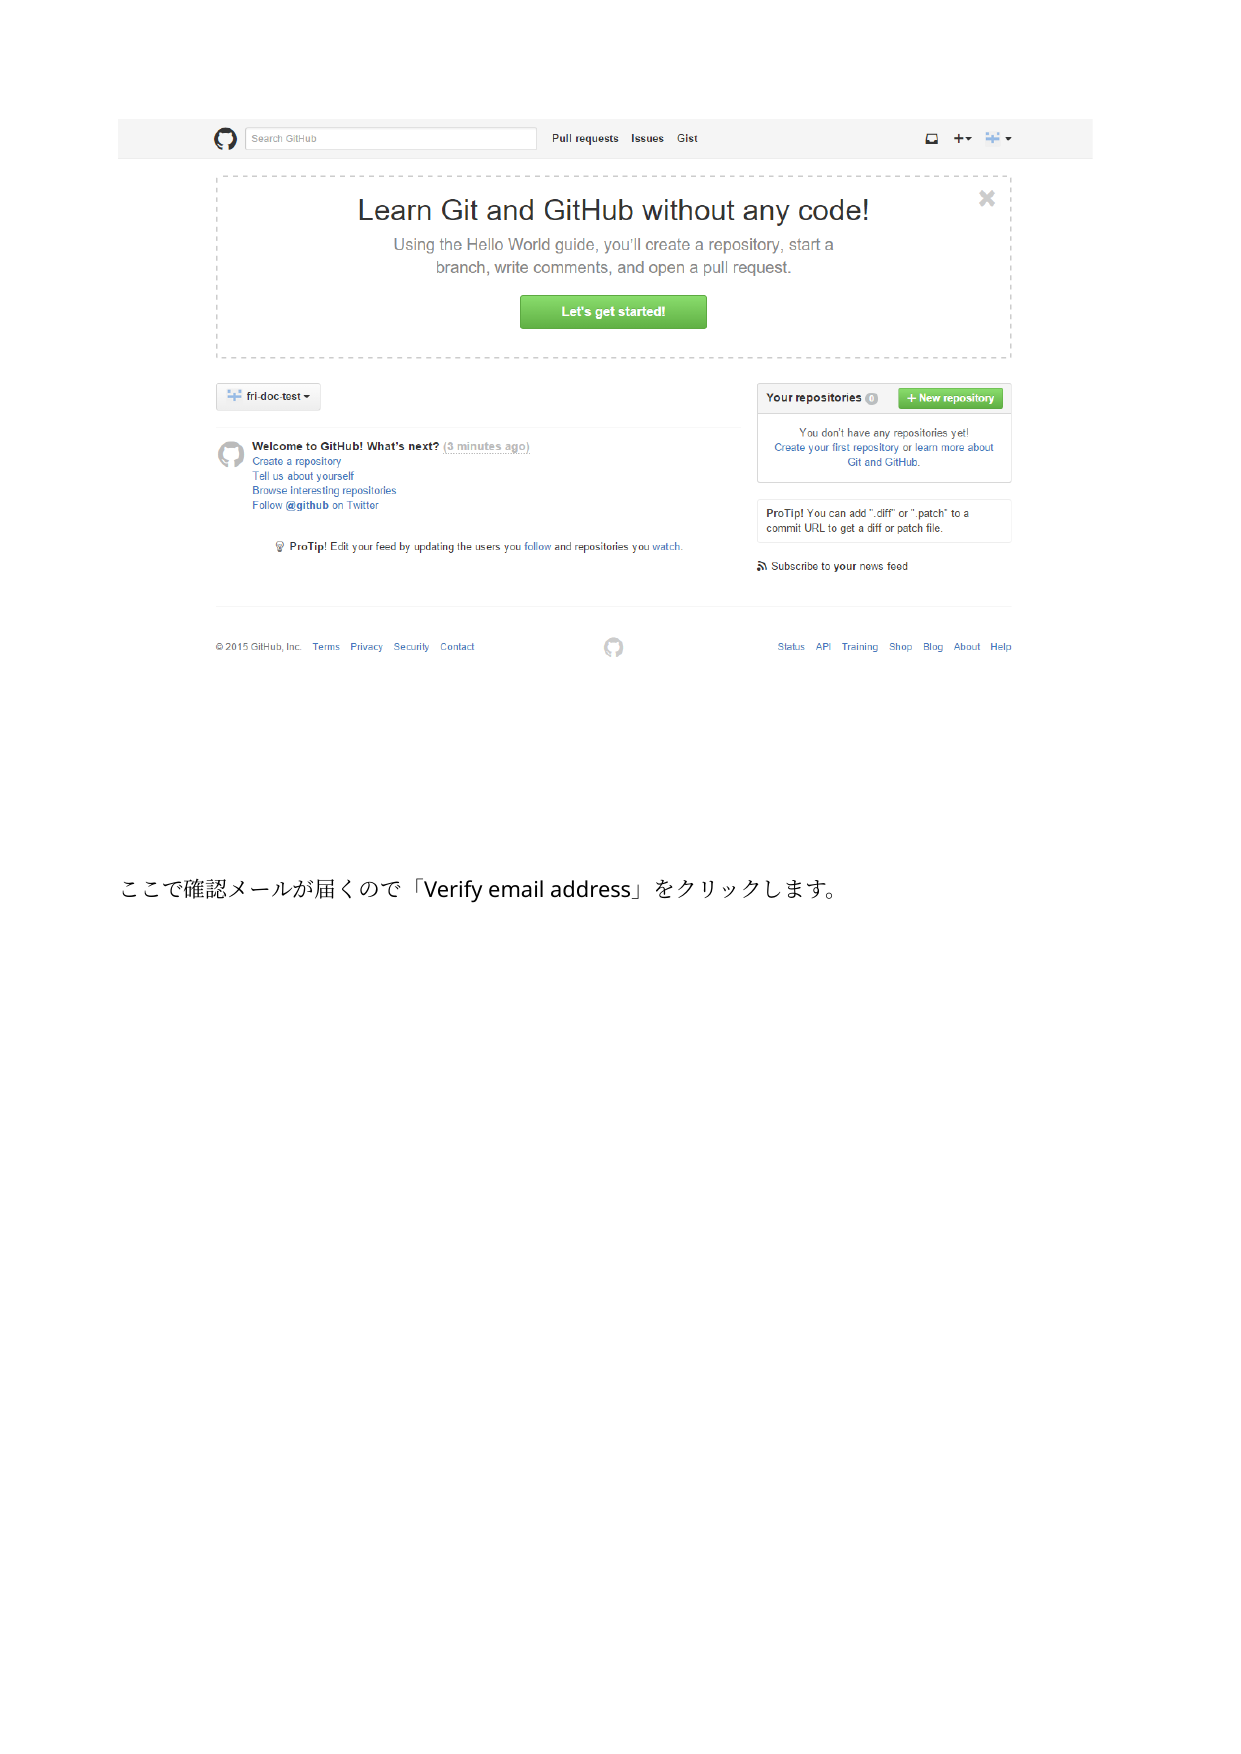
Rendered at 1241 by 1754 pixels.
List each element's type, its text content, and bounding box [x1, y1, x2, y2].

text ここで確認メールが届くので「Verify email address」をクリックします。 [118, 869, 1093, 907]
picture [118, 119, 1093, 824]
